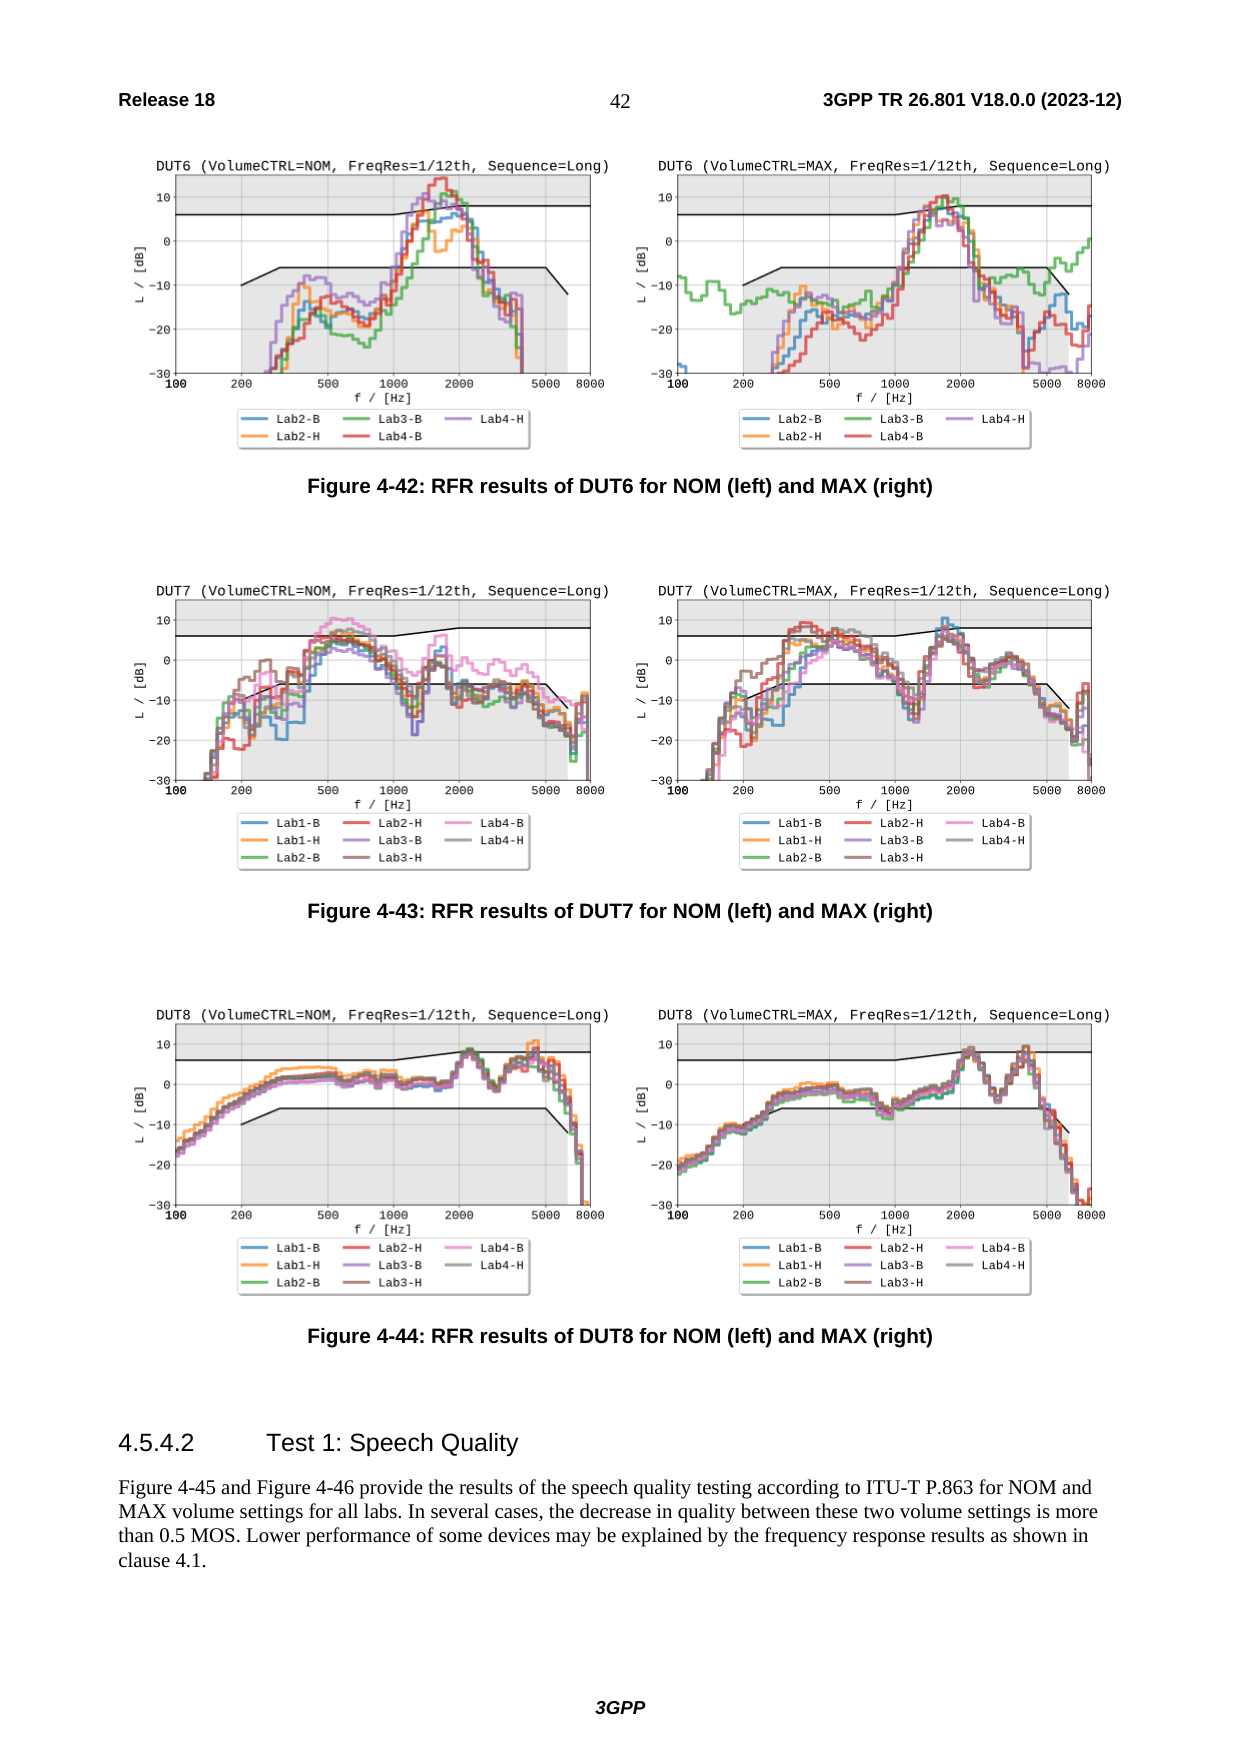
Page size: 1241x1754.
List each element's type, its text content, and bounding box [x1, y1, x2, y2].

subtitle 4.5.4.2 Test 1: Speech Quality [118, 1428, 1122, 1457]
text Figure 4-42: RFR results of DUT6 for NOM (left) and MAX (right) [118, 474, 1122, 498]
text Figure 4-45 and Figure 4-46 provide the results of the speech quality testing according to ITU-T P.863 for NOM and MAX volume settings for all labs. In several cases, the decrease in quality between these two volume settings is more than 0.5 MOS. Lower performance of some devices may be explained by the frequency response results as shown in clause 4.1. [118, 1475, 1122, 1572]
text Figure 4-44: RFR results of DUT8 for NOM (left) and MAX (right) [118, 1323, 1122, 1347]
picture [623, 572, 1119, 880]
picture [121, 147, 618, 456]
picture [121, 996, 618, 1305]
picture [121, 572, 618, 880]
picture [623, 996, 1119, 1305]
picture [623, 147, 1119, 456]
text Figure 4-43: RFR results of DUT7 for NOM (left) and MAX (right) [118, 899, 1122, 923]
